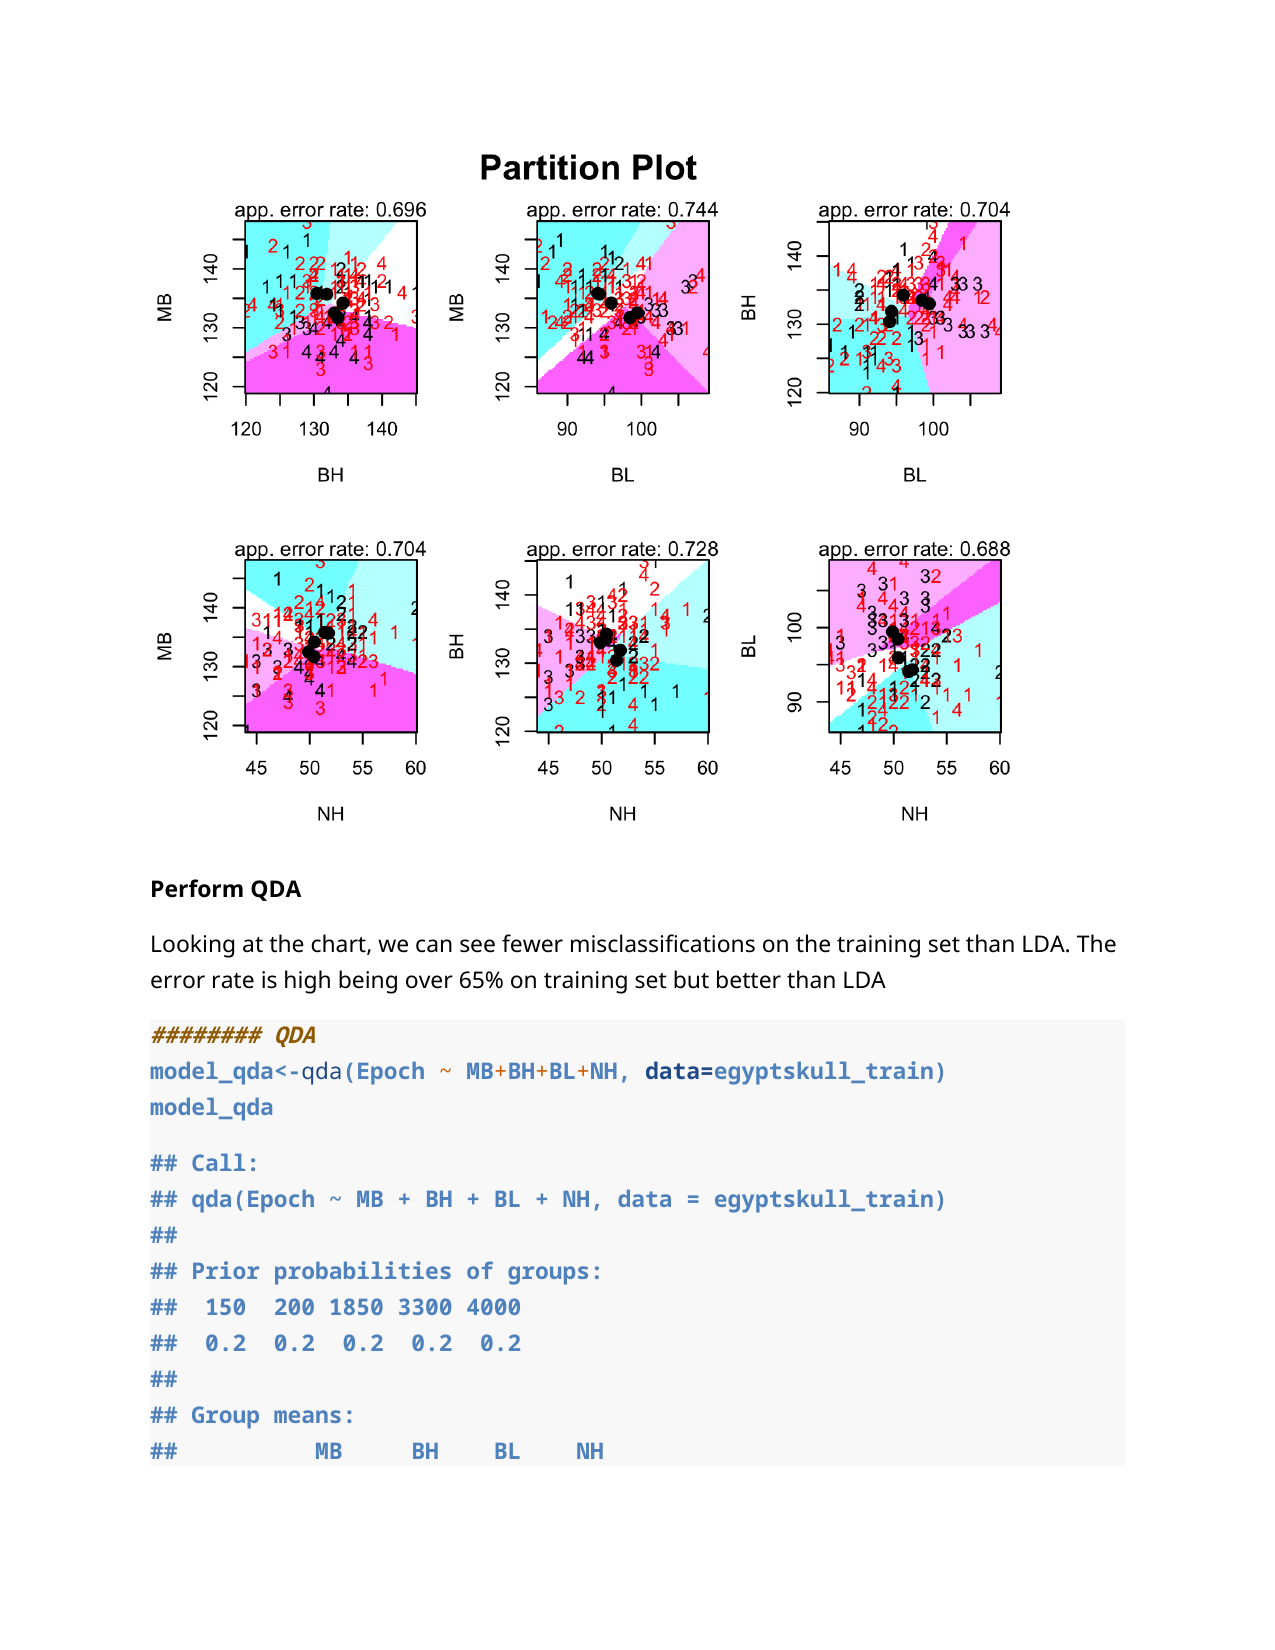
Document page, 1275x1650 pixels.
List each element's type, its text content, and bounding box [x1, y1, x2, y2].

text ######## QDA model_qda<-qda(Epoch ~ MB+BH+BL+NH, data=egyptskull_train) model_qda [150, 1019, 1125, 1122]
text Perform QDA [150, 873, 1125, 905]
picture [150, 150, 1025, 850]
text Looking at the chart, we can see fewer misclassifications on the training set than LDA. The error rate is high being over 65% on training set but better than LDA [150, 928, 1125, 995]
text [150, 1147, 1125, 1466]
